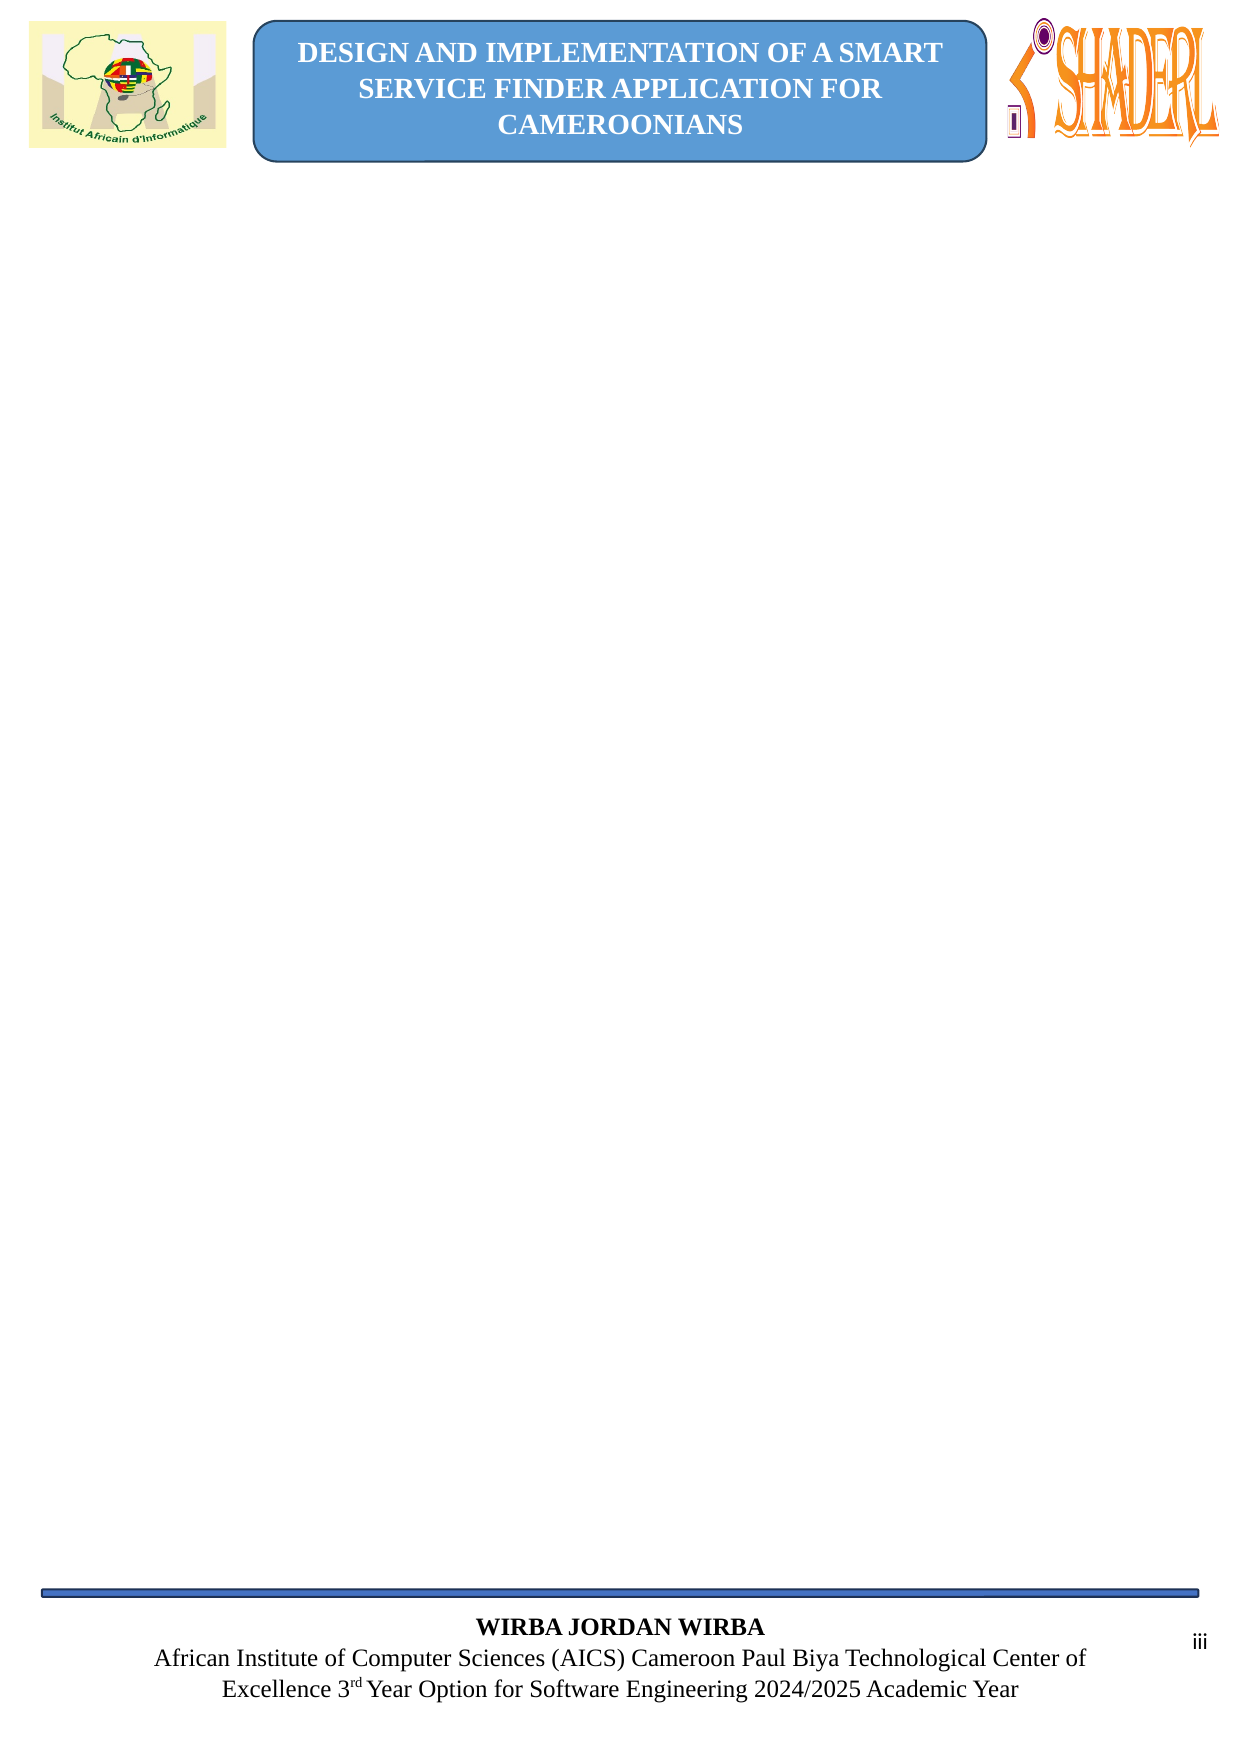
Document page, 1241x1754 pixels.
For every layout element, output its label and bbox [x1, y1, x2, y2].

picture [28, 21, 227, 148]
picture [1007, 18, 1220, 148]
